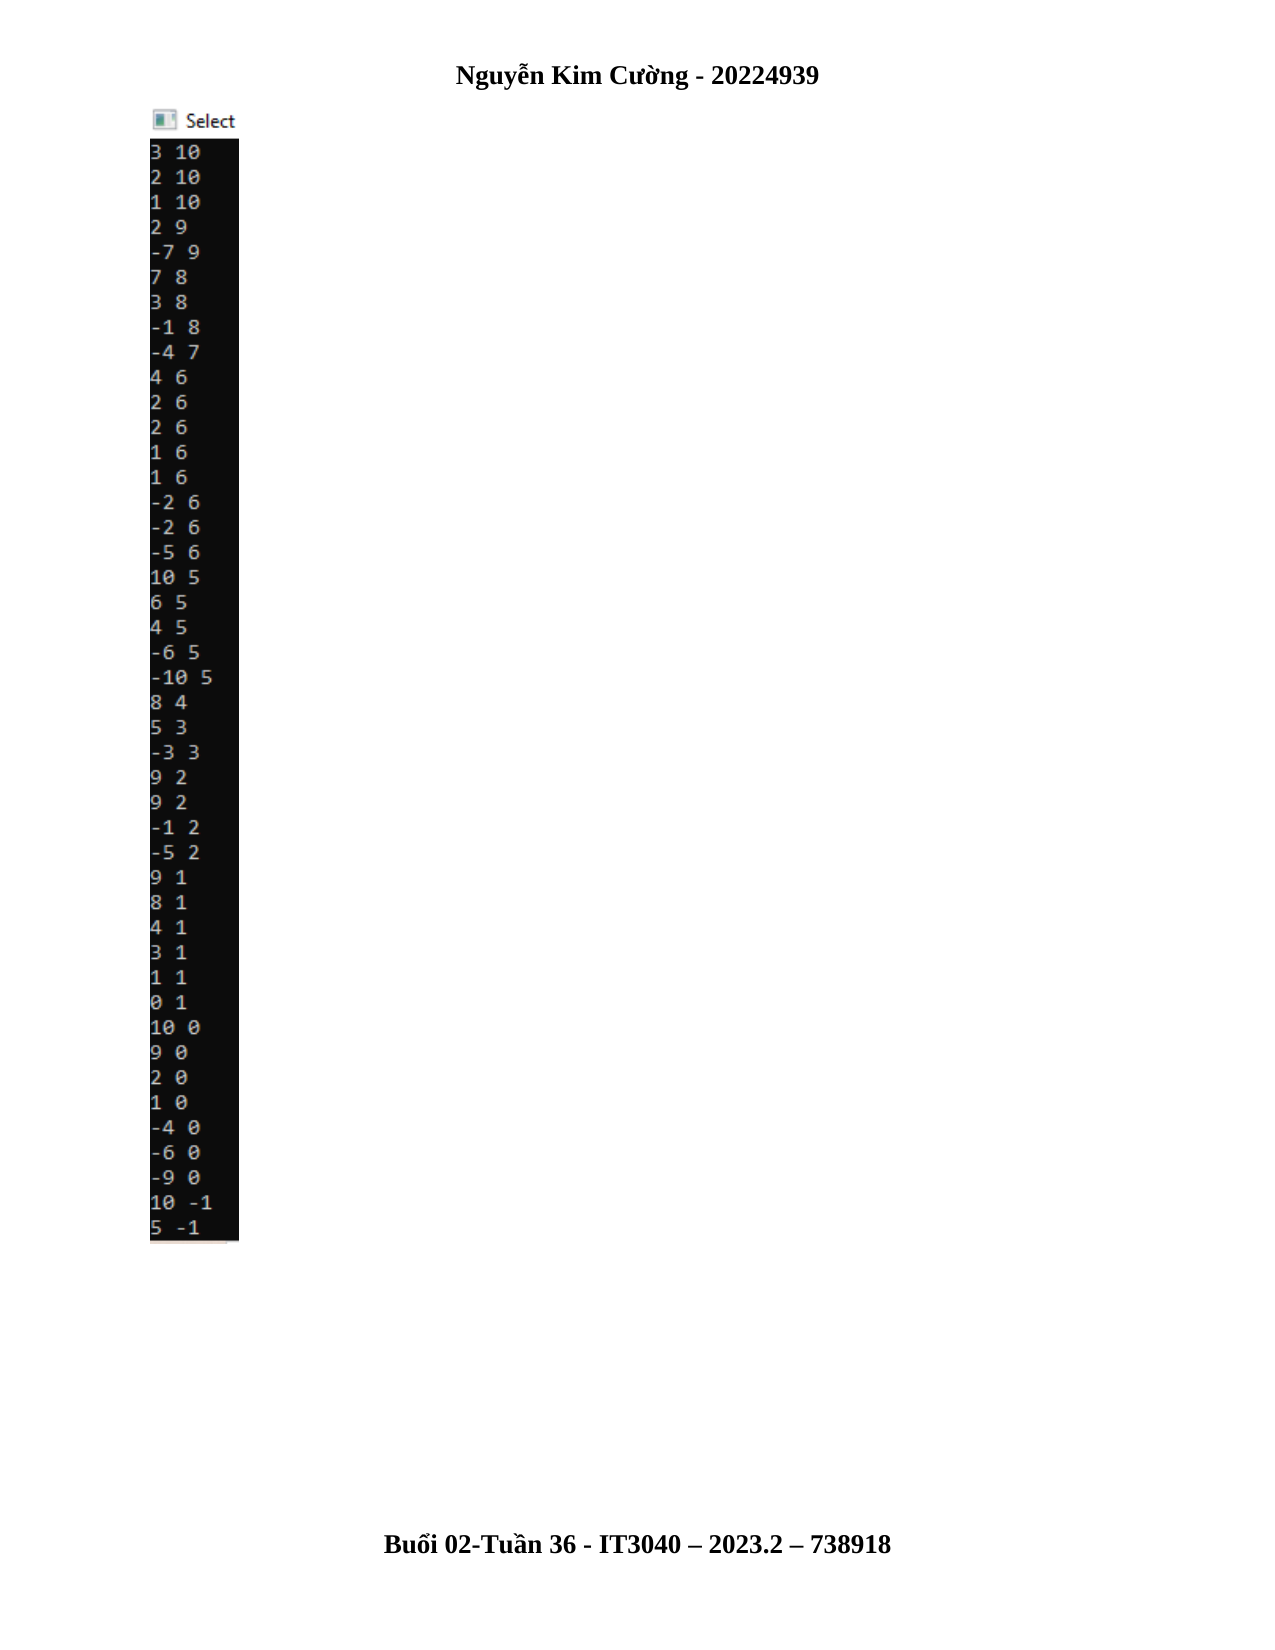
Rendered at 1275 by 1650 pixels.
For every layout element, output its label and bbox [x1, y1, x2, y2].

picture [150, 103, 239, 1244]
